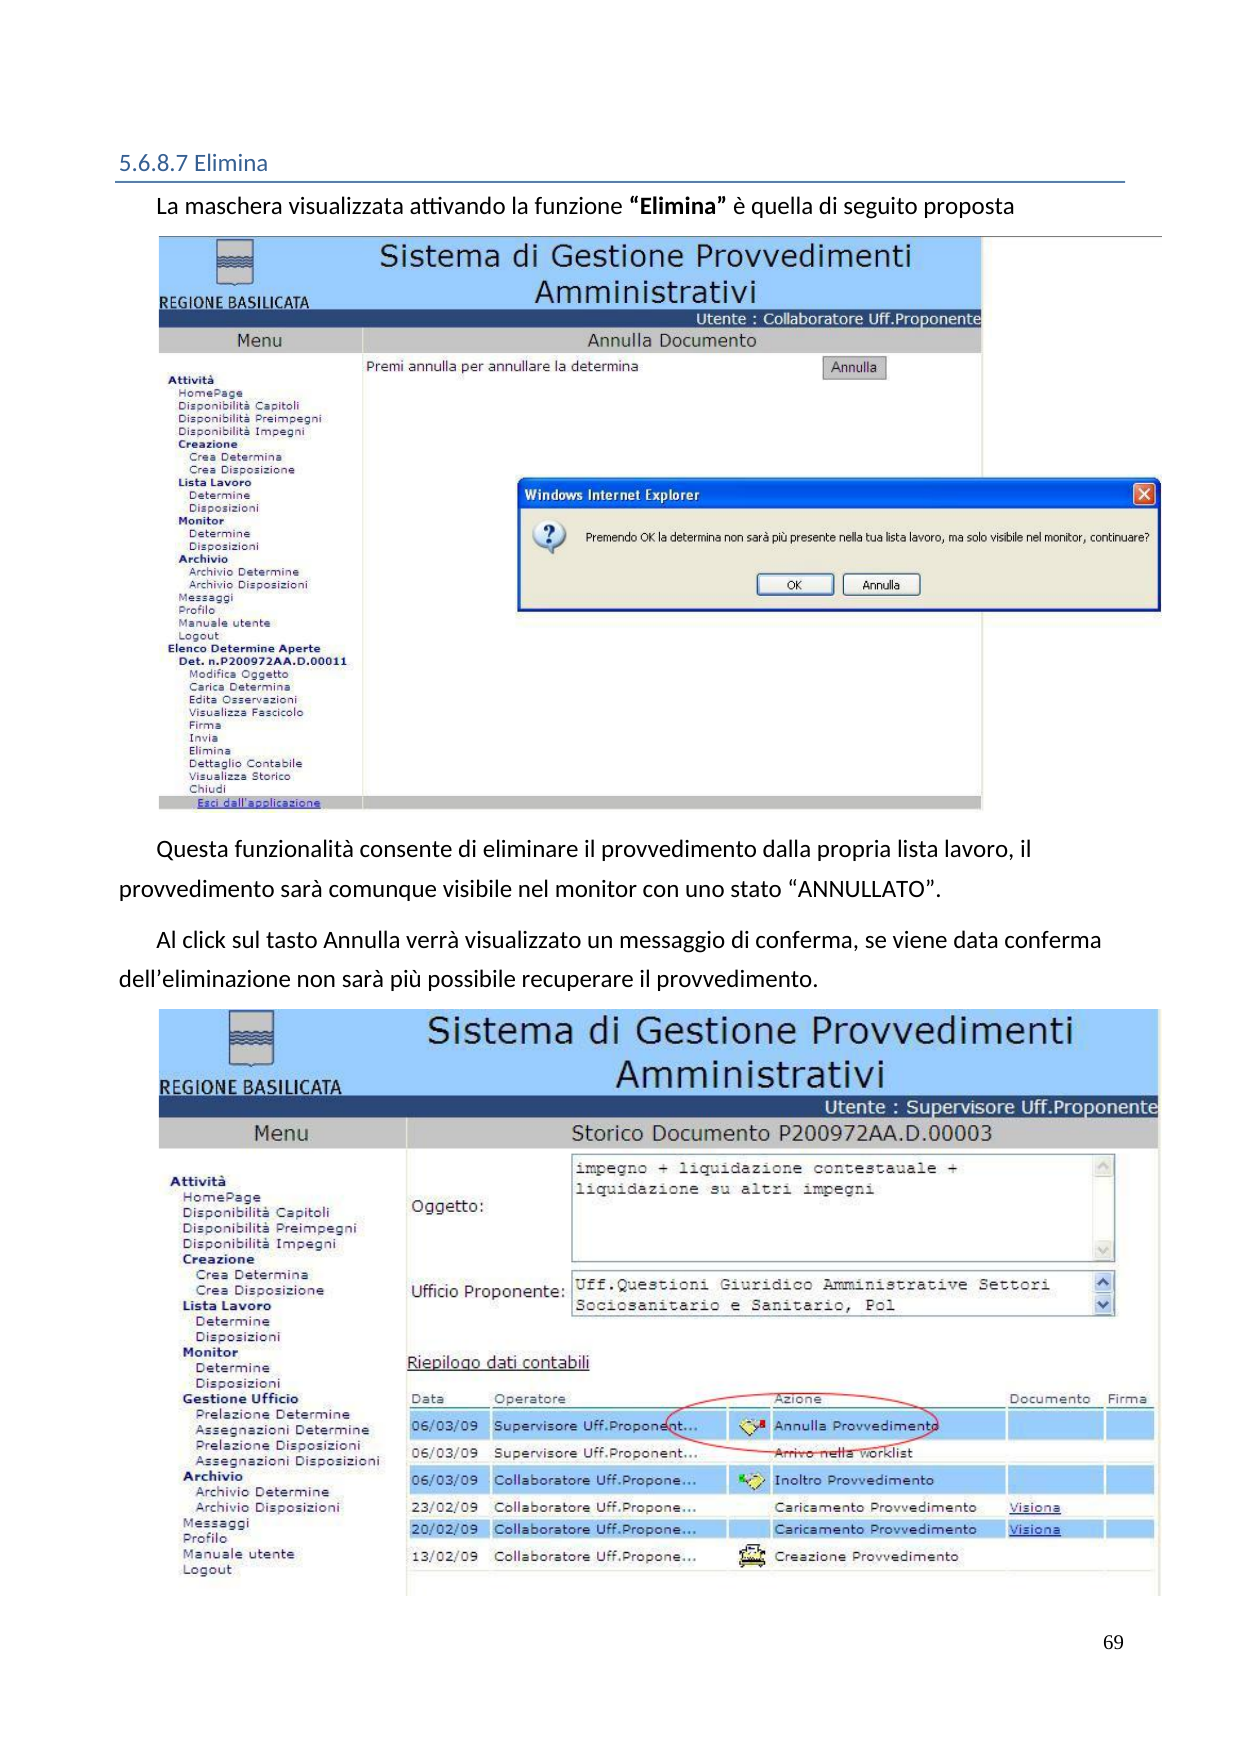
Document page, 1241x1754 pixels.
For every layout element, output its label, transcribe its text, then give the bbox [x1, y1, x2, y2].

picture [158, 236, 1162, 813]
text Questa funzionalità consente di eliminare il provvedimento dalla propria lista lavoro, il provvedimento sarà comunque visibile nel monitor con uno stato “ANNULLATO”. [119, 833, 1121, 903]
picture [158, 1009, 1162, 1596]
text La maschera visualizzata attivando la funzione “Elimina” è quella di seguito proposta [156, 190, 1123, 221]
text 69 [119, 1630, 1123, 1654]
text Al click sul tasto Annulla verrà visualizzato un messaggio di conferma, se viene data conferma dell’eliminazione non sarà più possibile recuperare il provvedimento. [119, 924, 1123, 994]
text 5.6.8.7 Elimina [119, 147, 1123, 178]
